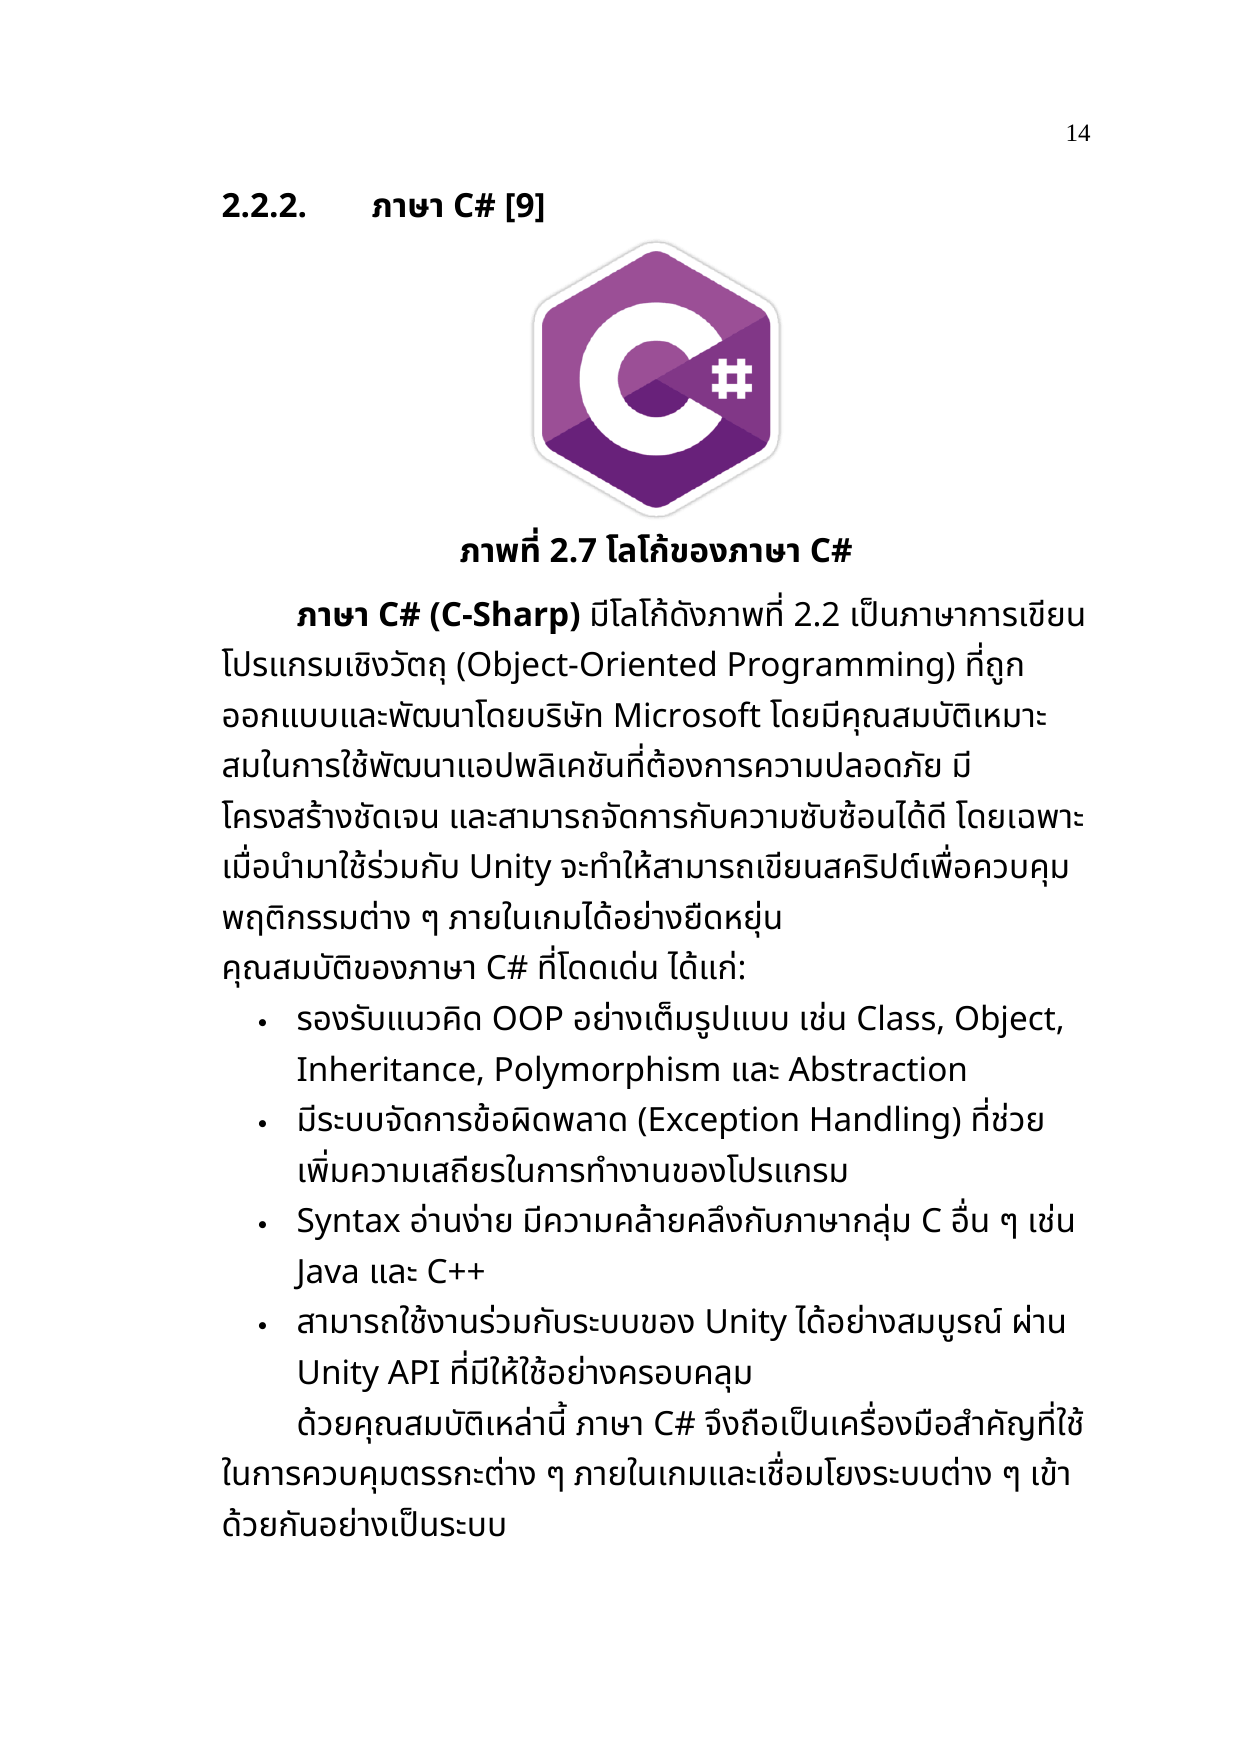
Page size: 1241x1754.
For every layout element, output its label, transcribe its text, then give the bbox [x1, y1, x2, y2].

list สามารถใช้งานร่วมกับระบบของ Unity ได้อย่างสมบูรณ์ ผ่าน Unity API ที่มีให้ใช้อย่างครอบคลุม [259, 1298, 1090, 1399]
text คุณสมบัติของภาษา C# ที่โดดเด่น ได้แก่: [221, 944, 1090, 995]
list มีระบบจัดการข้อผิดพลาด (Exception Handling) ที่ช่วยเพิ่มความเสถียรในการทำงานของโปรแกรม [259, 1096, 1090, 1197]
list Syntax อ่านง่าย มีความคล้ายคลึงกับภาษากลุ่ม C อื่น ๆ เช่น Java และ C++ [259, 1197, 1090, 1298]
text ภาพที่ 2.2 โลโก้ของภาษา C# [221, 527, 1090, 578]
list ภาษา C# [9] [221, 181, 1090, 232]
text ด้วยคุณสมบัติเหล่านี้ ภาษา C# จึงถือเป็นเครื่องมือสำคัญที่ใช้ในการควบคุมตรรกะต่าง ๆ ภายในเกมและเชื่อมโยงระบบต่าง ๆ เข้าด้วยกันอย่างเป็นระบบ [221, 1399, 1090, 1551]
list รองรับแนวคิด OOP อย่างเต็มรูปแบบ เช่น Class, Object, Inheritance, Polymorphism และ Abstraction [259, 995, 1090, 1096]
text ภาษา C# (C-Sharp) มีโลโก้ดังภาพที่ 2.2 เป็นภาษาการเขียนโปรแกรมเชิงวัตถุ (Object-Oriented Programming) ที่ถูกออกแบบและพัฒนาโดยบริษัท Microsoft โดยมีคุณสมบัติเหมาะสมในการใช้พัฒนาแอปพลิเคชันที่ต้องการความปลอดภัย มีโครงสร้างชัดเจน และสามารถจัดการกับความซับซ้อนได้ดี โดยเฉพาะเมื่อนำมาใช้ร่วมกับ Unity จะทำให้สามารถเขียนสคริปต์เพื่อควบคุมพฤติกรรมต่าง ๆ ภายในเกมได้อย่างยืดหยุ่น [221, 590, 1090, 944]
picture [508, 232, 804, 528]
